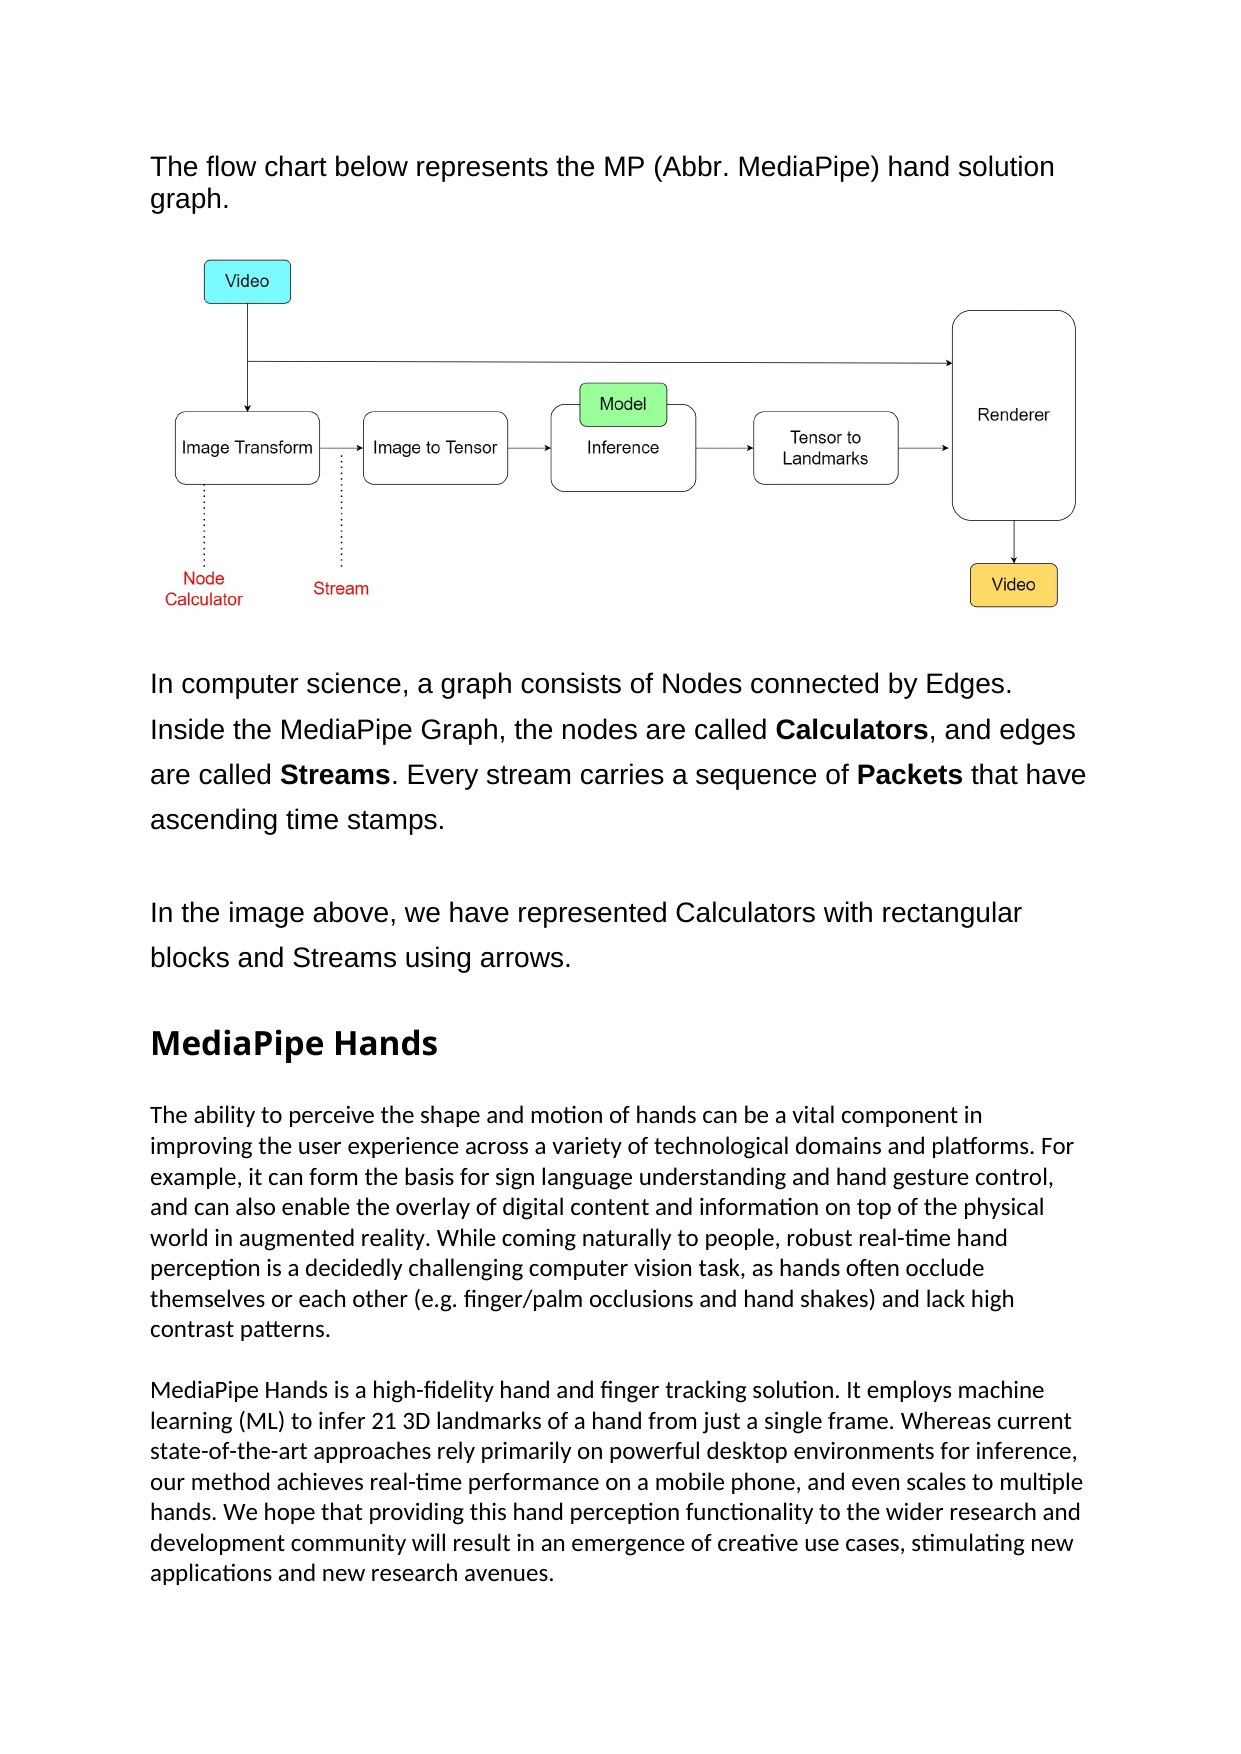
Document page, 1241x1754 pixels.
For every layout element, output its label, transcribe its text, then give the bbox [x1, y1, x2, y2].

subtitle MediaPipe Hands [150, 1020, 1090, 1066]
text In computer science, a graph consists of Nodes connected by Edges. Inside the MediaPipe Graph, the nodes are called Calculators, and edges are called Streams. Every stream carries a sequence of Packets that have ascending time stamps. [150, 654, 1090, 836]
picture [150, 245, 1090, 624]
text The ability to perceive the shape and motion of hands can be a vital component in improving the user experience across a variety of technological domains and platforms. For example, it can form the basis for sign language understanding and hand gesture control, and can also enable the overlay of digital content and information on top of the physical world in augmented reality. While coming naturally to people, robust real-time hand perception is a decidedly challenging computer vision task, as hands often occlude themselves or each other (e.g. finger/palm occlusions and hand shakes) and lack high contrast patterns. [150, 1099, 1090, 1344]
text In the image above, we have represented Calculators with rectangular blocks and Streams using arrows. [150, 883, 1090, 973]
text MediaPipe Hands is a high-fidelity hand and finger tracking solution. It employs machine learning (ML) to infer 21 3D landmarks of a hand from just a single frame. Whereas current state-of-the-art approaches rely primarily on powerful desktop environments for inference, our method achieves real-time performance on a mobile phone, and even scales to multiple hands. We hope that providing this hand perception functionality to the wider research and development community will result in an emergence of creative use cases, stimulating new applications and new research avenues. [150, 1374, 1090, 1588]
text The flow chart below represents the MP (Abbr. MediaPipe) hand solution graph. [150, 150, 1090, 215]
